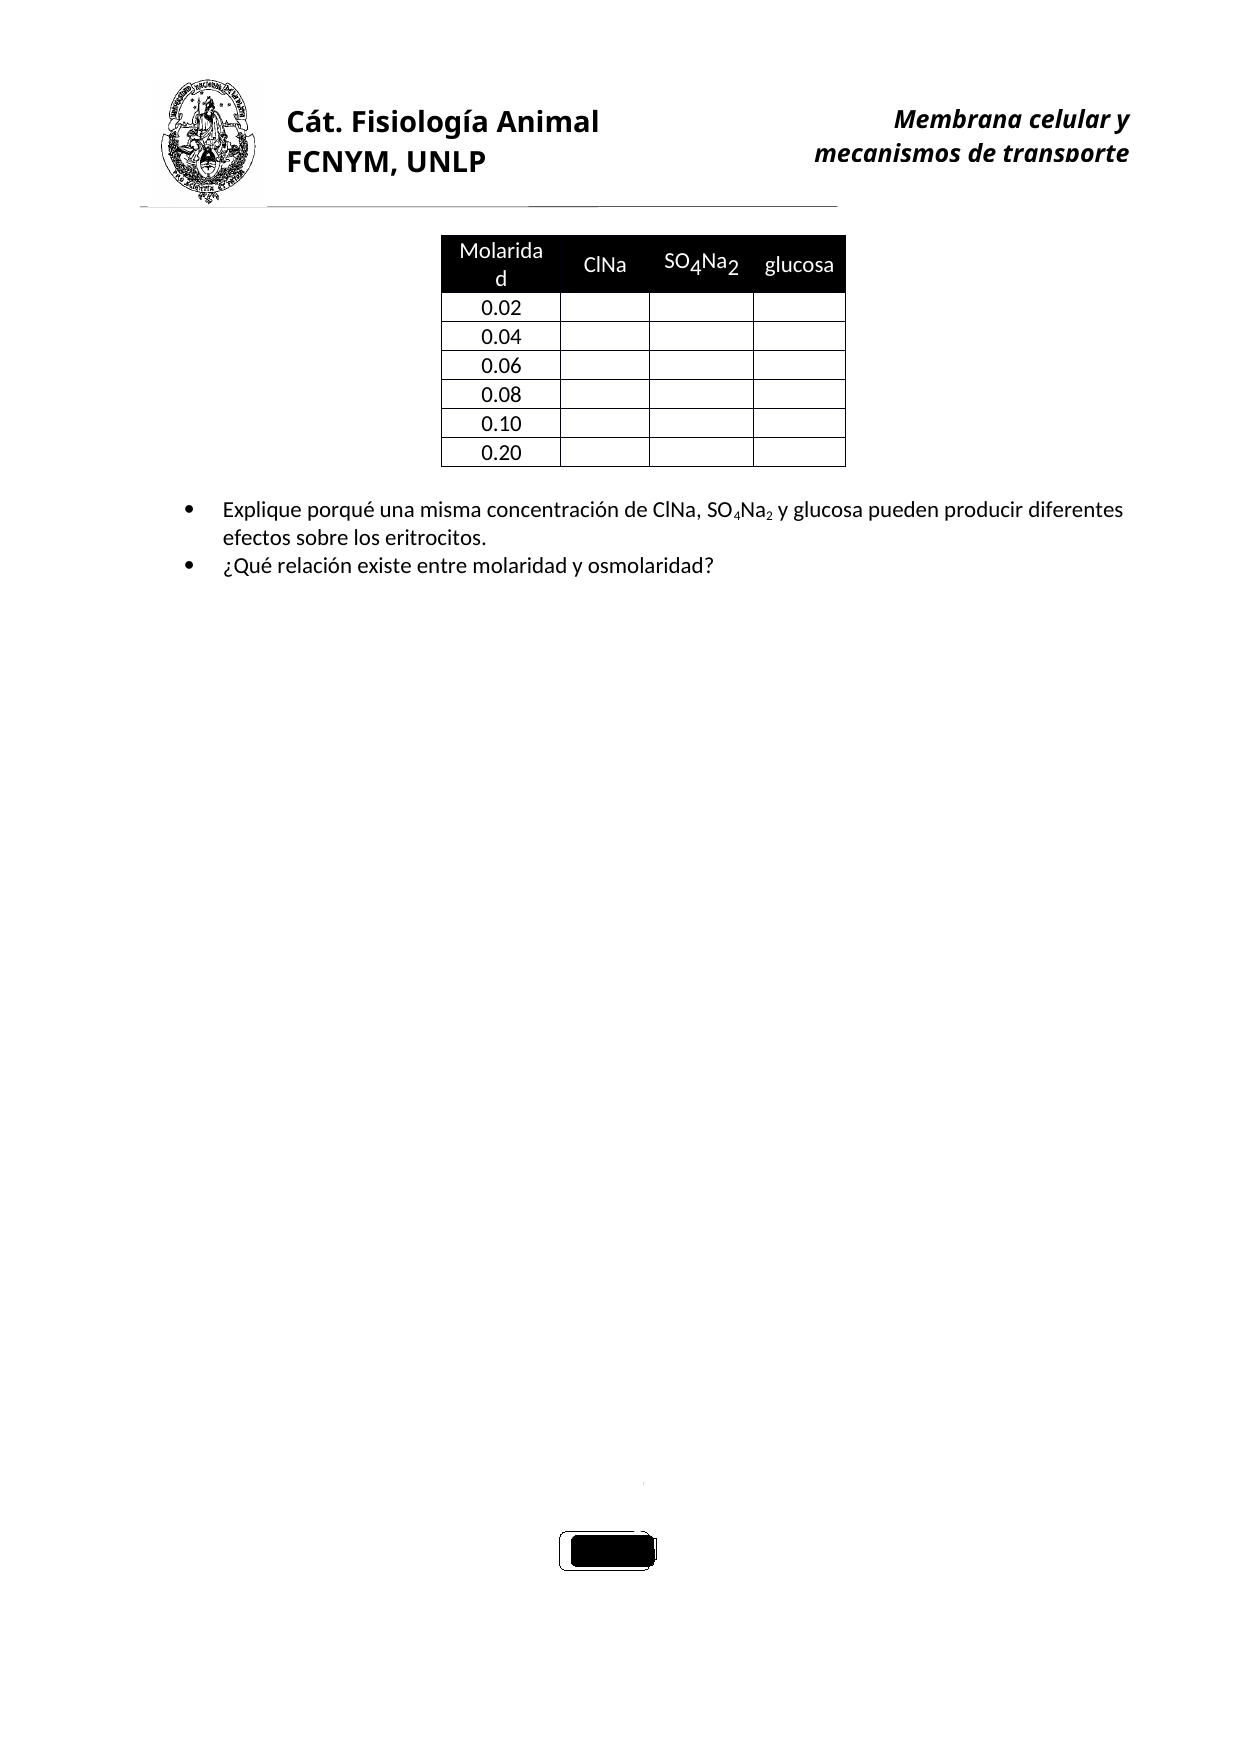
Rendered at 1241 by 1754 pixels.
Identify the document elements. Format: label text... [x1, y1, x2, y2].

table_cell 0.02 [442, 293, 560, 321]
picture [147, 75, 268, 207]
table_cell [561, 438, 649, 466]
table_cell [561, 322, 649, 350]
table_cell 0.06 [442, 351, 560, 379]
table_cell [650, 293, 753, 321]
table_header SO4Na2 [650, 236, 753, 292]
table_cell [650, 438, 753, 466]
table_cell 0.20 [442, 438, 560, 466]
table_cell [561, 293, 649, 321]
table_cell [754, 409, 845, 437]
table_cell 0.08 [442, 380, 560, 408]
table_cell [754, 351, 845, 379]
list Explique porqué una misma concentración de ClNa, SO4Na2 y glucosa pueden producir diferentes efectos sobre los eritrocitos. [185, 495, 1140, 551]
table_cell [650, 409, 753, 437]
table_header Molaridad [442, 236, 560, 292]
table_cell [650, 380, 753, 408]
table_cell [754, 293, 845, 321]
table_cell [561, 409, 649, 437]
table_header glucosa [754, 236, 845, 292]
table_cell [561, 351, 649, 379]
table_cell [650, 351, 753, 379]
table_header ClNa [561, 236, 649, 292]
table_cell [650, 322, 753, 350]
table_cell [754, 380, 845, 408]
table_cell [754, 322, 845, 350]
table_cell 0.04 [442, 322, 560, 350]
list ¿Qué relación existe entre molaridad y osmolaridad? [185, 551, 1140, 579]
table_cell [754, 438, 845, 466]
table_cell 0.10 [442, 409, 560, 437]
table_cell [561, 380, 649, 408]
